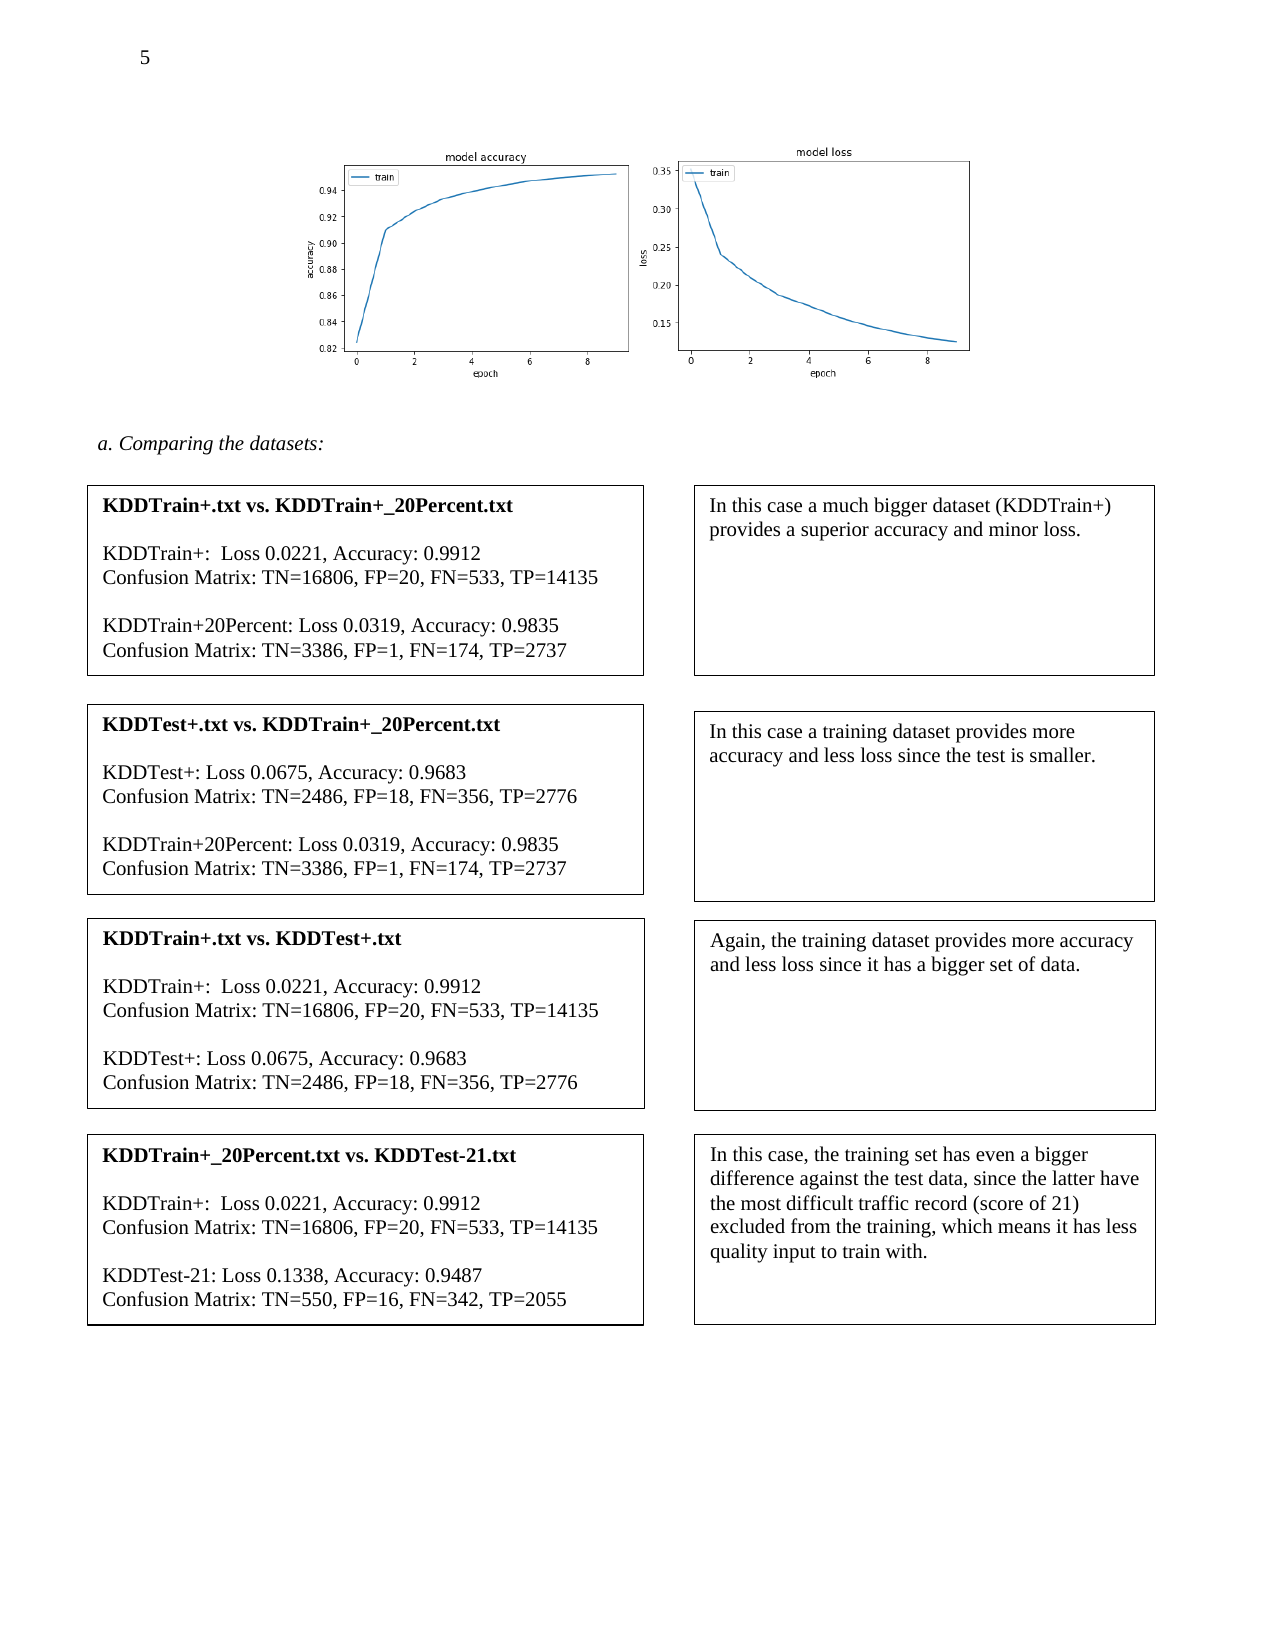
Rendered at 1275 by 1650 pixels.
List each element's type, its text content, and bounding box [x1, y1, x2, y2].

subtitle Comparing the datasets: [97, 431, 1177, 455]
picture [300, 141, 975, 383]
